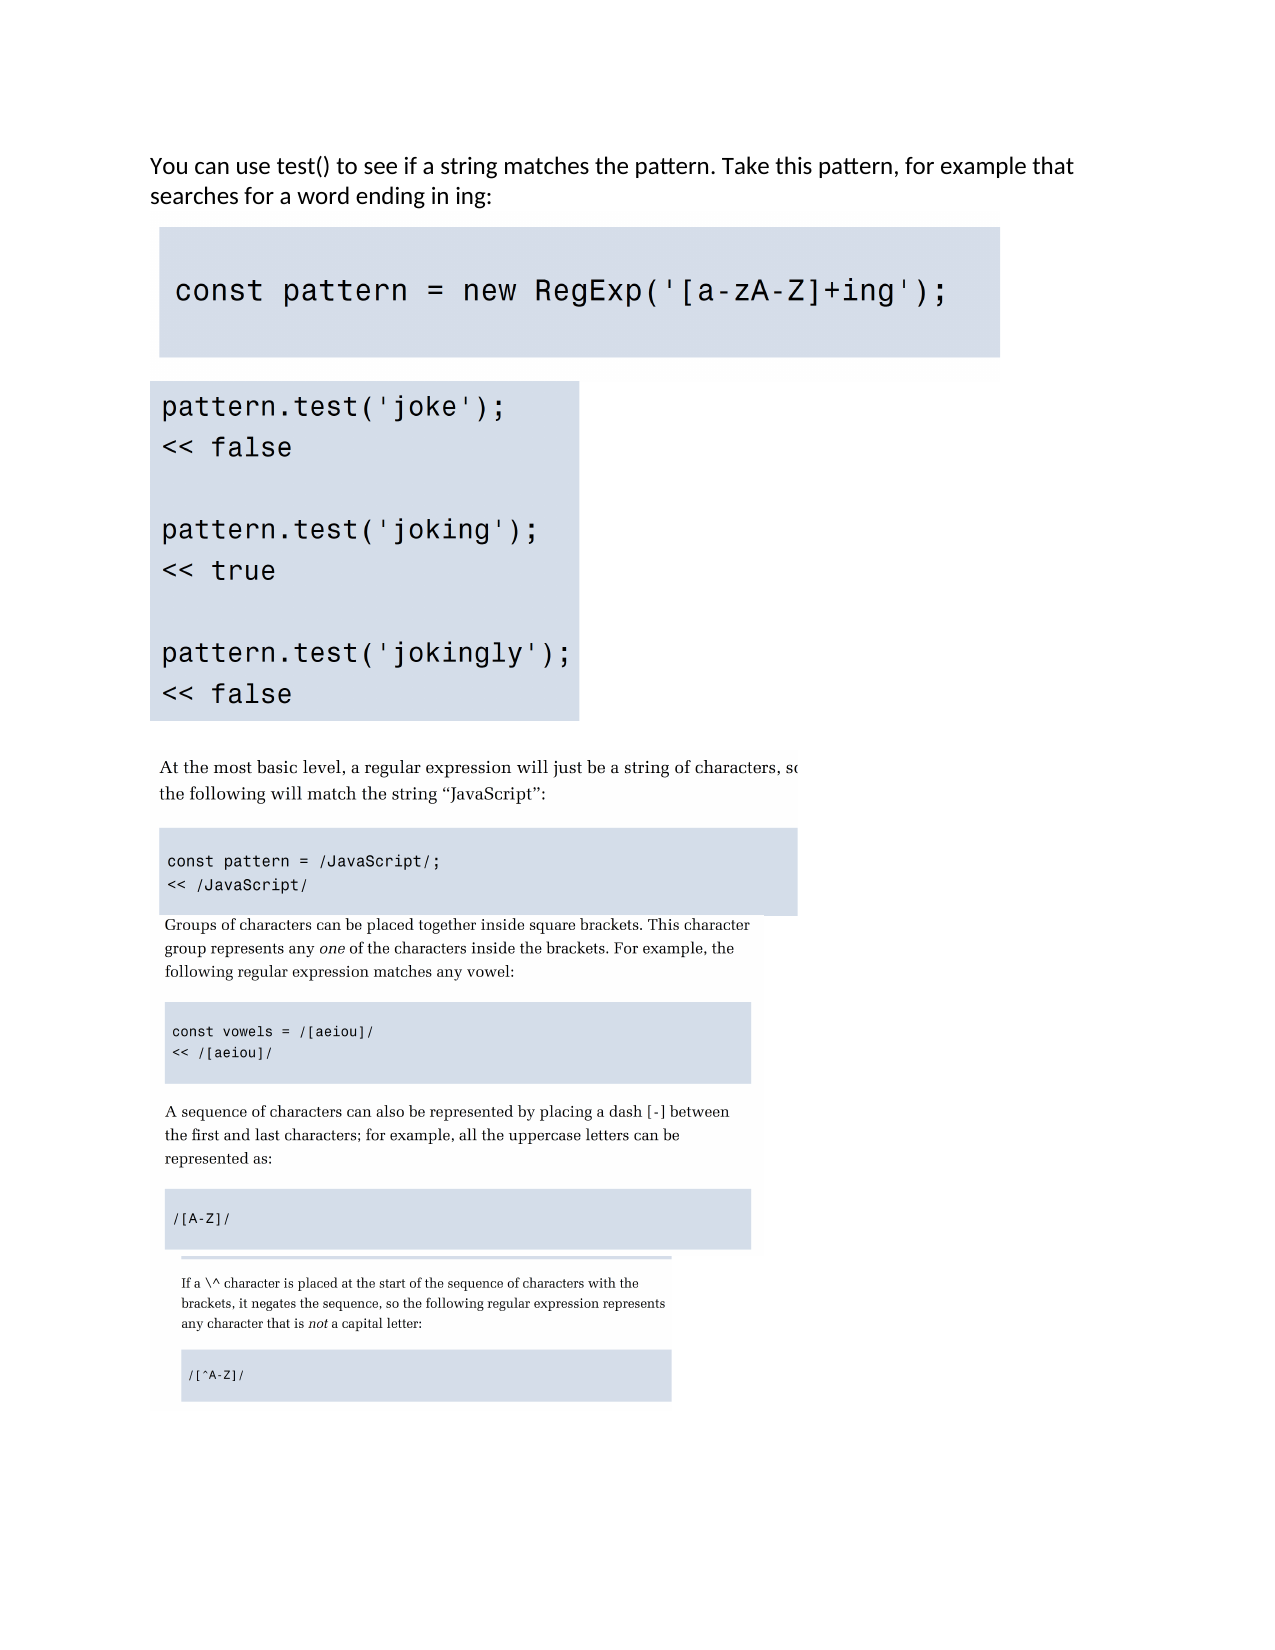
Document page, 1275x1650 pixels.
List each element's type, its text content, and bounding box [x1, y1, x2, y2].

picture [150, 750, 798, 1411]
picture [150, 211, 1001, 721]
text You can use test() to see if a string matches the pattern. Take this pattern, for example that searches for a word ending in ing: [150, 150, 1125, 211]
